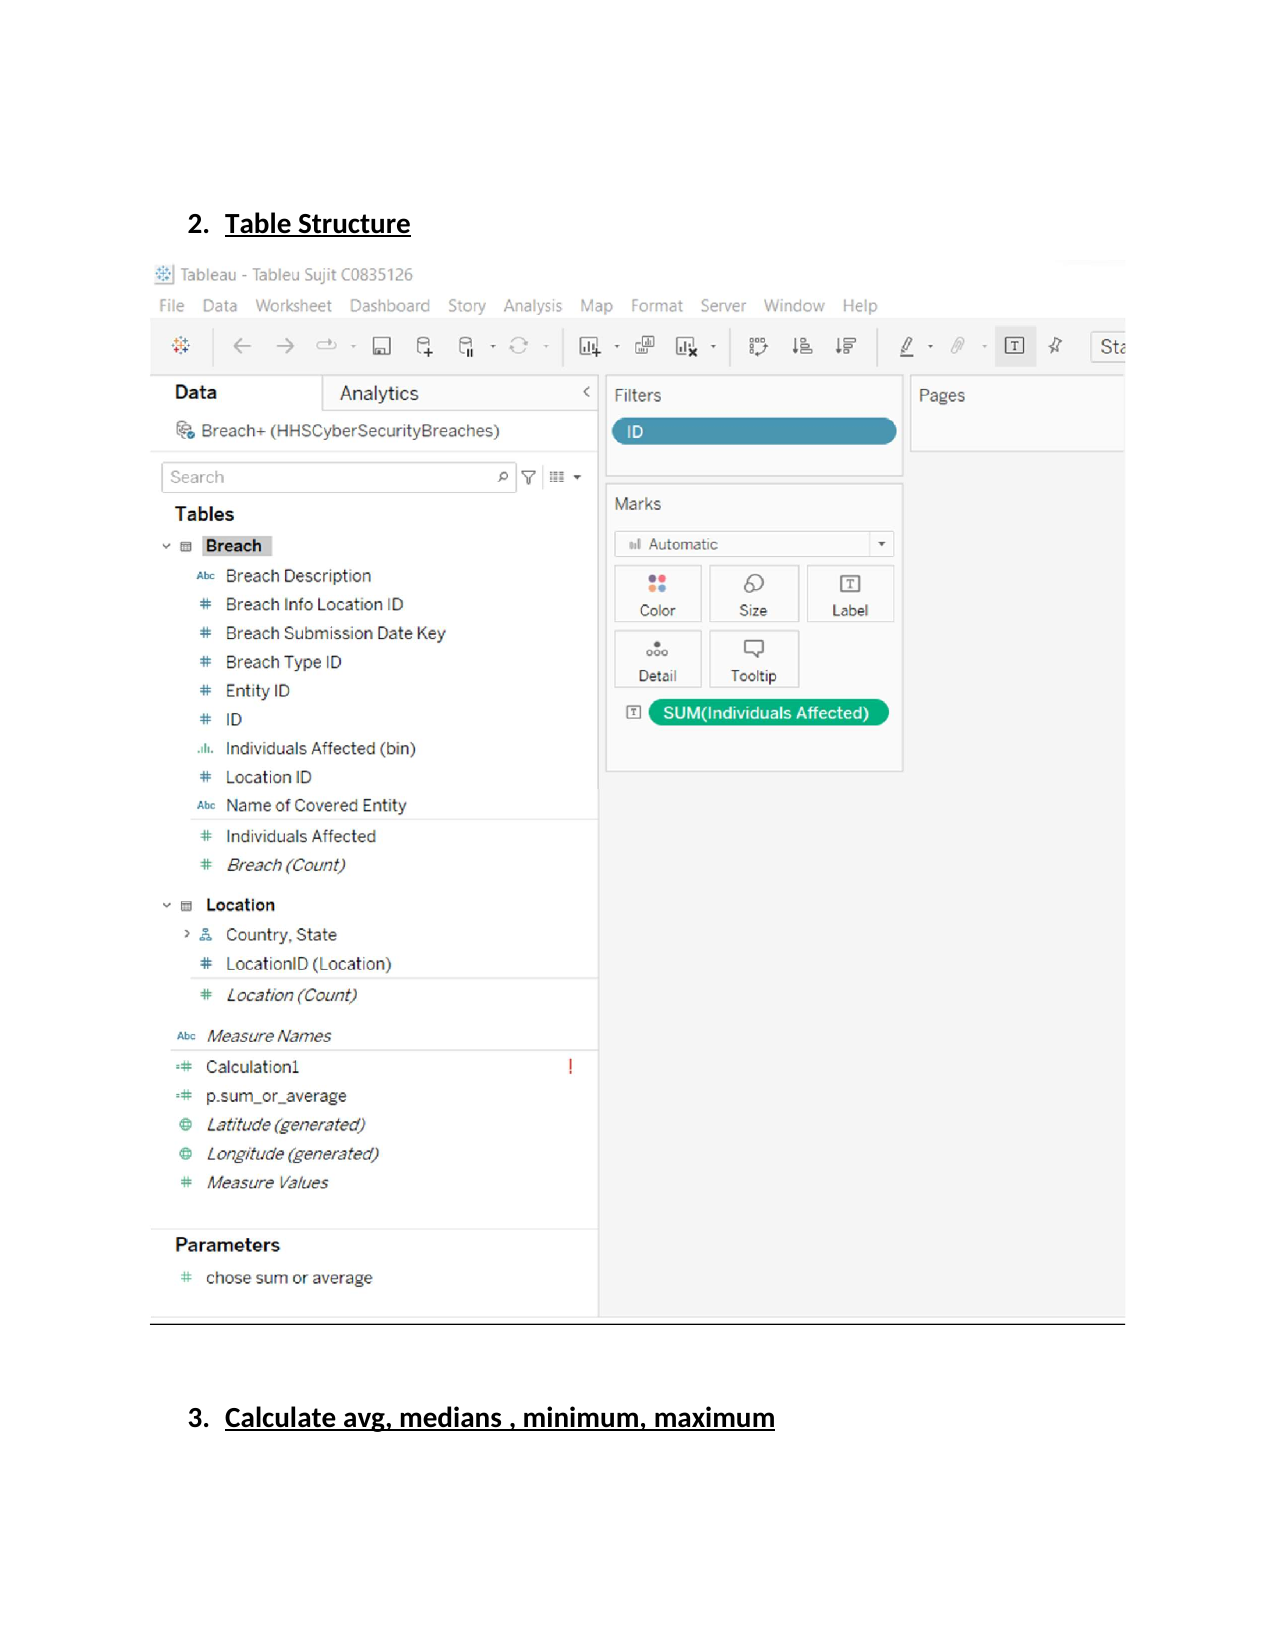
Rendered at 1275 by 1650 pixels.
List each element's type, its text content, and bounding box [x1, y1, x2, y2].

list Table Structure [187, 205, 1139, 241]
list Calculate avg, medians , minimum, maximum [187, 1399, 1139, 1434]
picture [149, 260, 1126, 1325]
